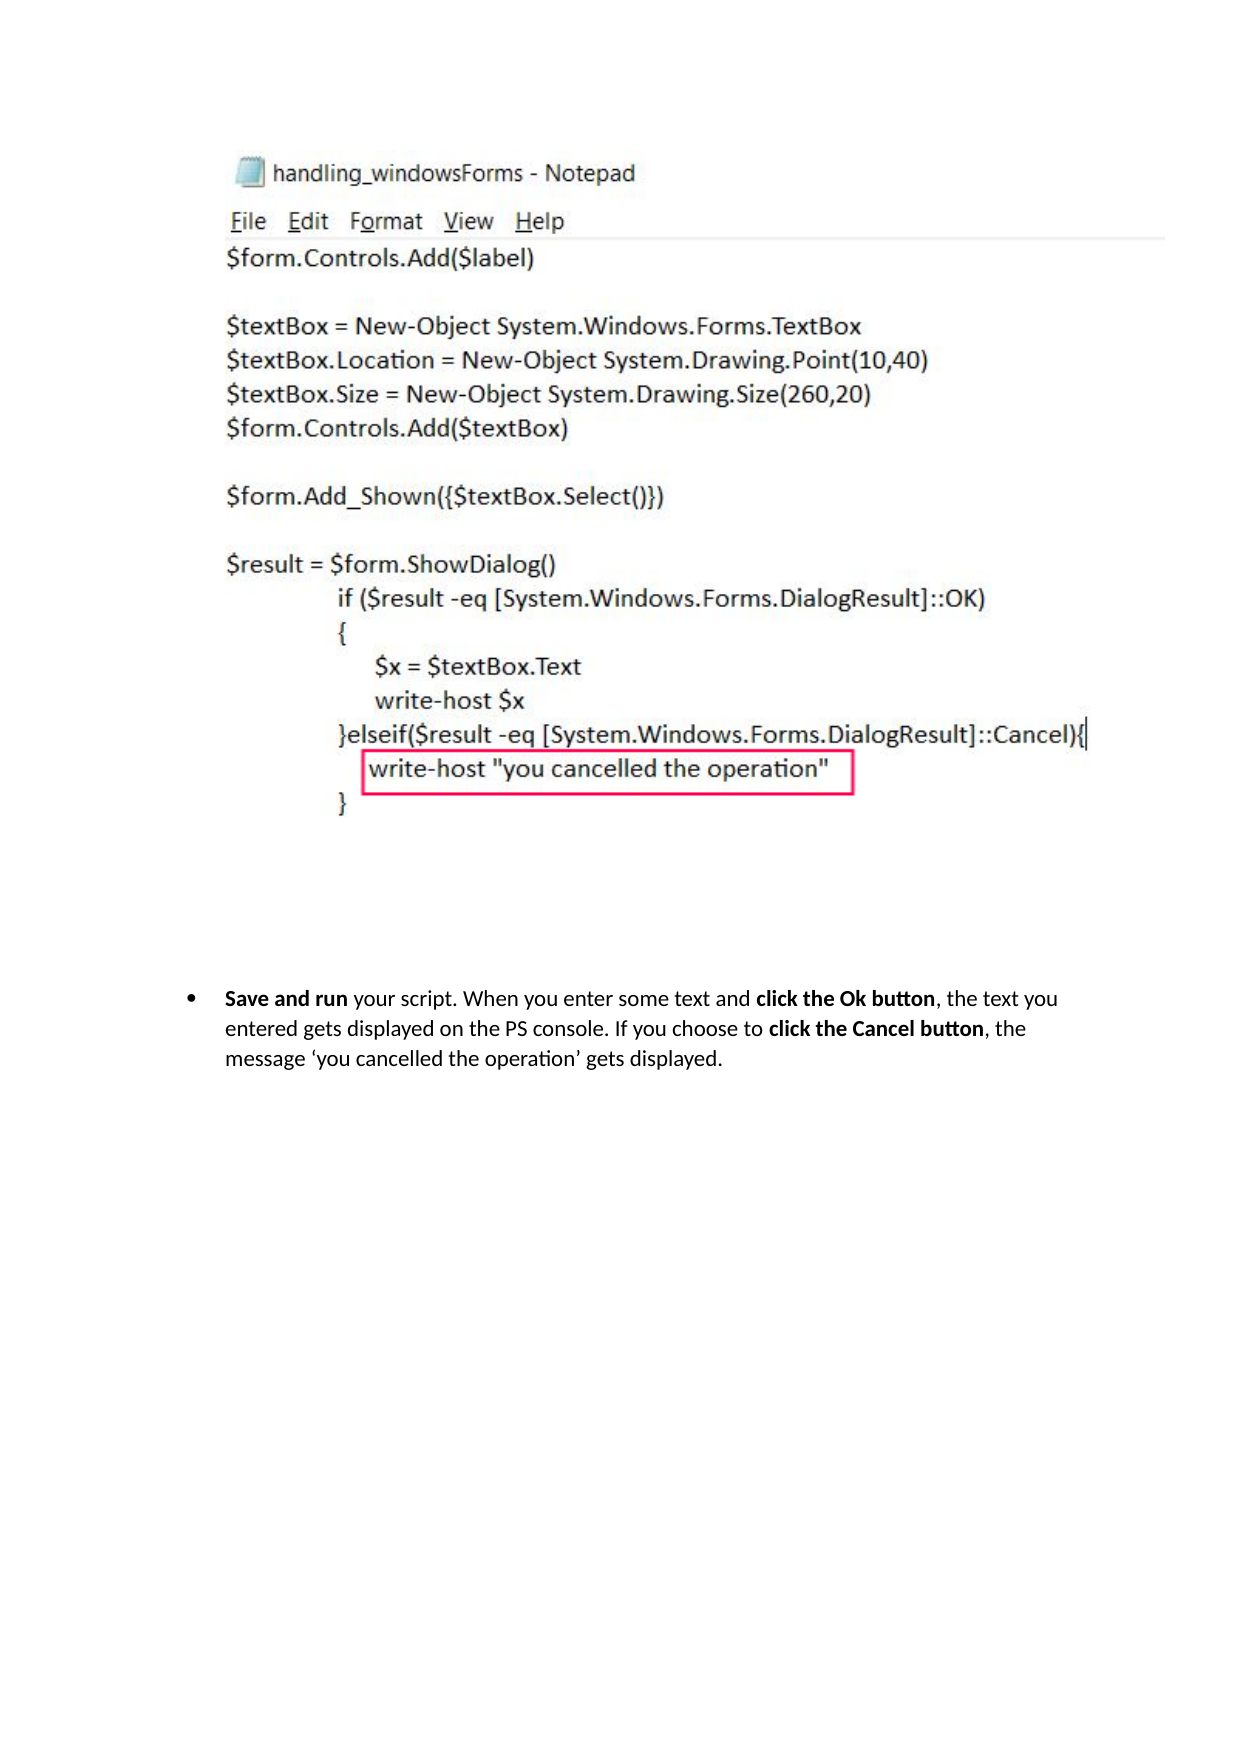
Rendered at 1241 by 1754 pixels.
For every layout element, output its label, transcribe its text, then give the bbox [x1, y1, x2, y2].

list Save and run your script. When you enter some text and click the Ok button, the text you entered gets displayed on the PS console. If you choose to click the Cancel button, the message ‘you cancelled the operation’ gets displayed. [187, 984, 1090, 1072]
picture [225, 150, 1166, 952]
